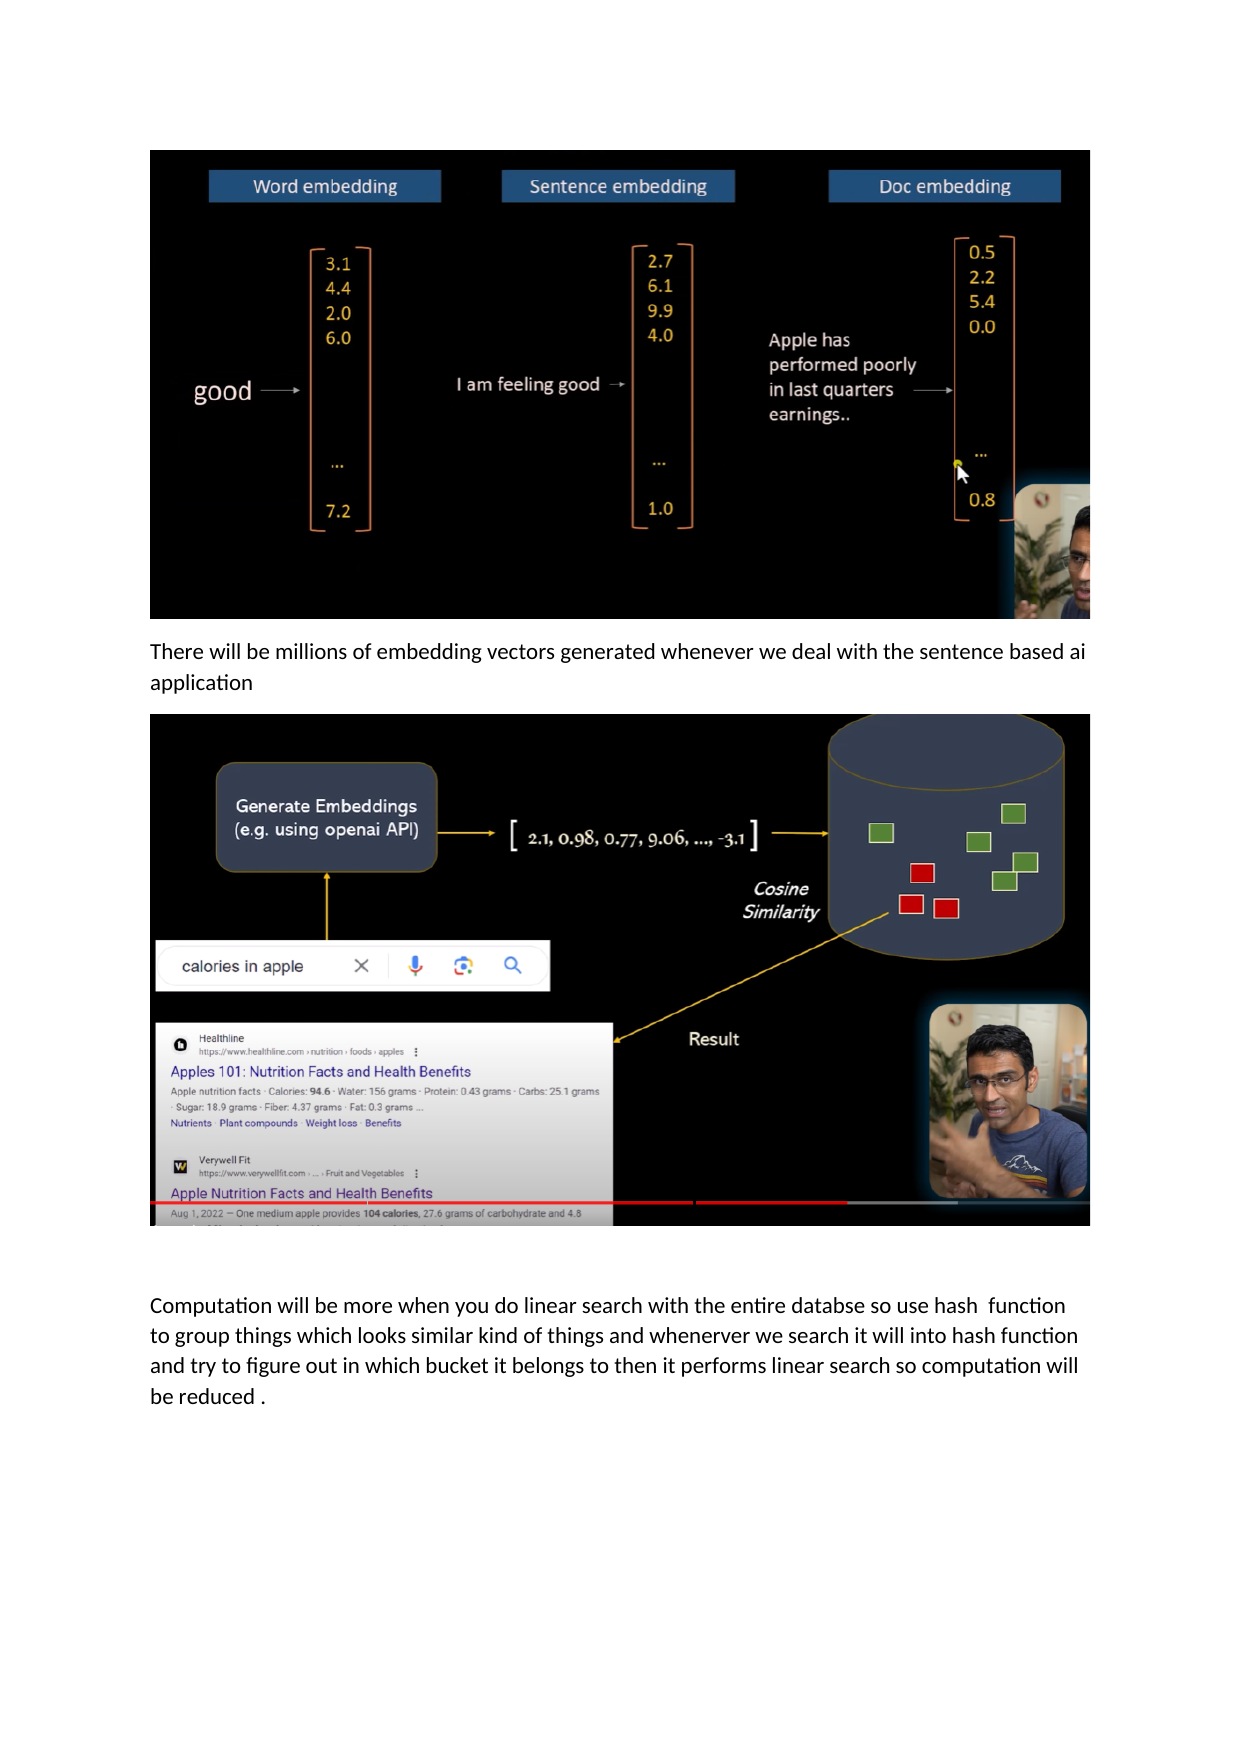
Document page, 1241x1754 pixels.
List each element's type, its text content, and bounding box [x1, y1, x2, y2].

text There will be millions of embedding vectors generated whenever we deal with the sentence based ai application [150, 637, 1090, 696]
text Computation will be more when you do linear search with the entire databse so use hash function to group things which looks similar kind of things and whenerver we search it will into hash function and try to figure out in which bucket it belongs to then it performs linear search so computation will be reduced . [150, 1291, 1090, 1410]
picture [150, 150, 1091, 619]
picture [150, 714, 1091, 1226]
